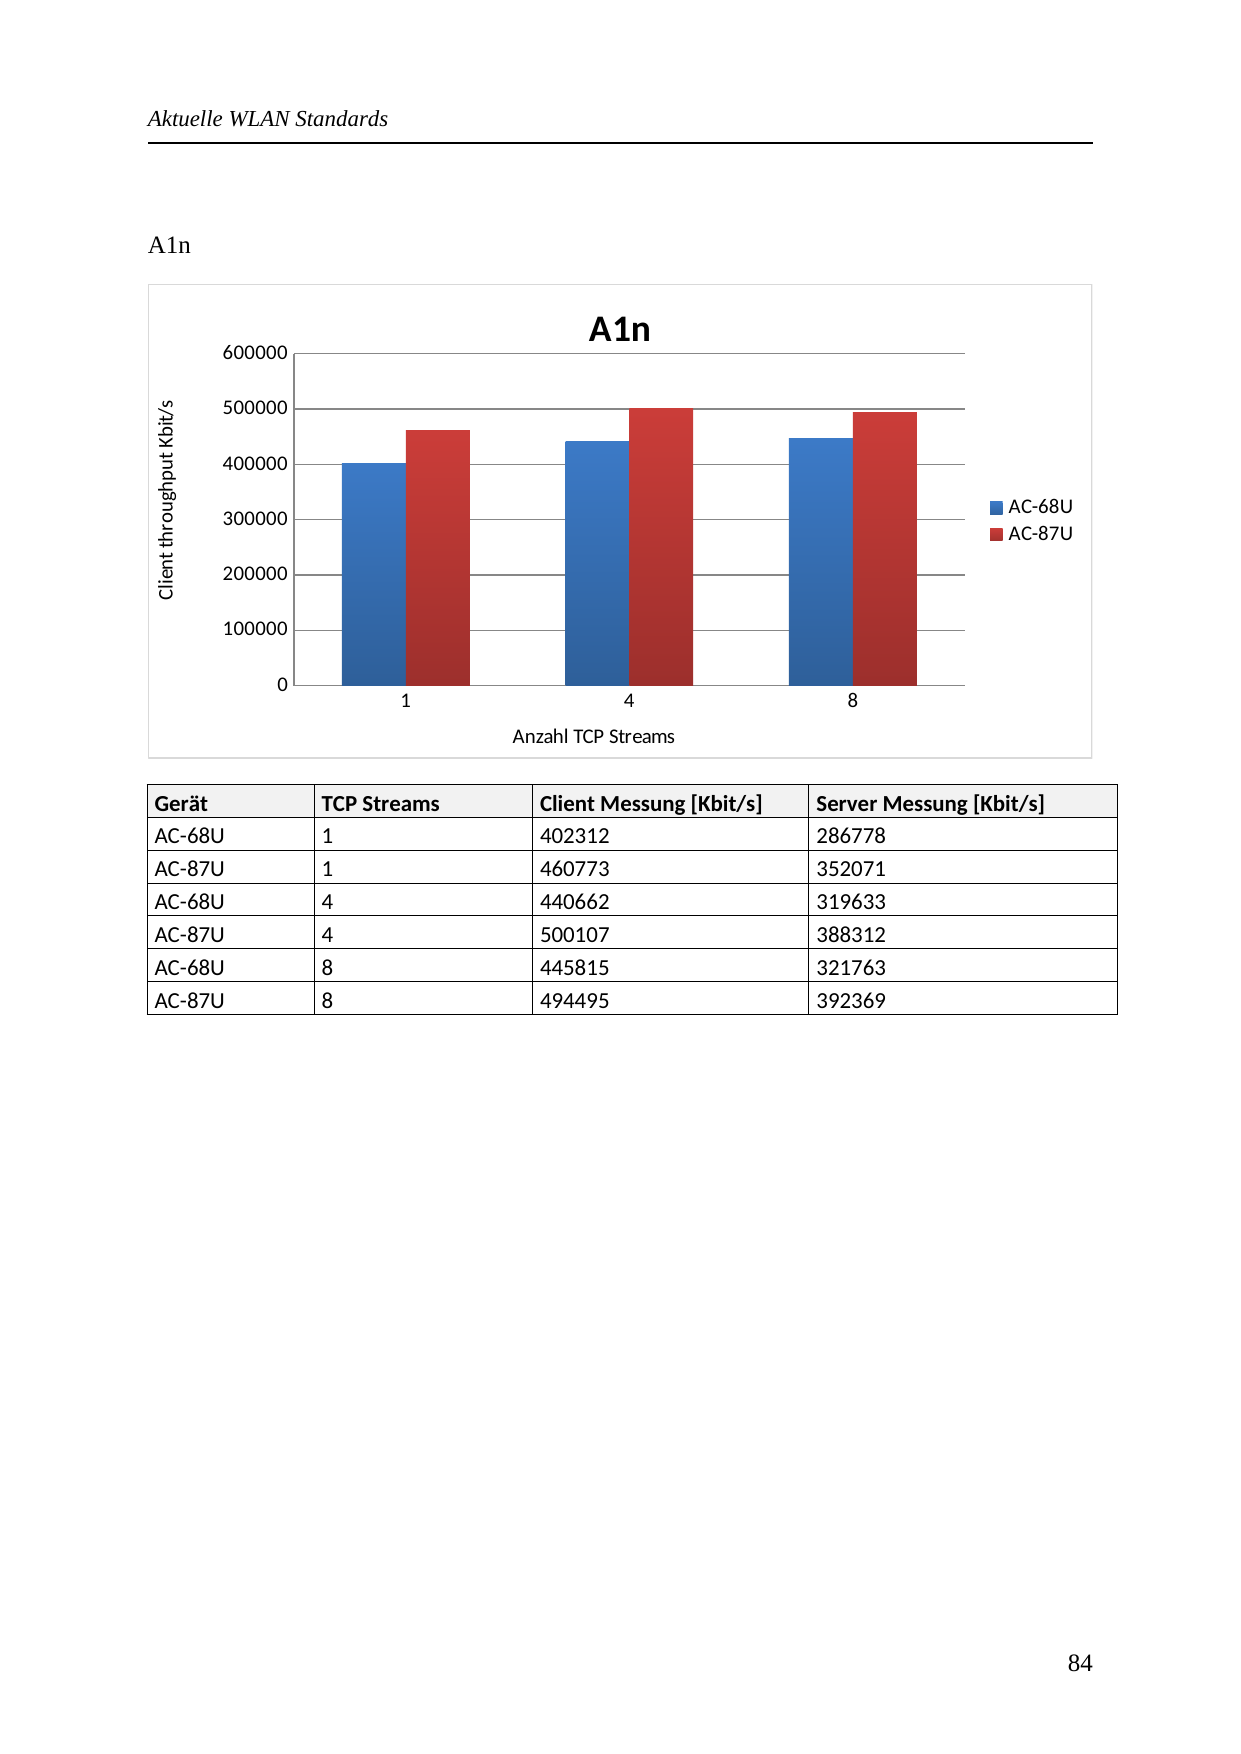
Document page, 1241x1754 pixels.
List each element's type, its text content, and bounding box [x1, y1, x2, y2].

table_header Client Messung [Kbit/s] [533, 785, 808, 817]
table_cell 4 [315, 884, 532, 915]
table_cell 286778 [809, 818, 1117, 850]
table_cell 1 [315, 851, 532, 882]
table_cell 8 [315, 982, 532, 1014]
table_cell AC-68U [148, 884, 314, 915]
table_header TCP Streams [315, 785, 532, 817]
table_cell 440662 [533, 884, 808, 915]
table_cell 500107 [533, 916, 808, 948]
table_cell 321763 [809, 949, 1117, 981]
table_cell 319633 [809, 884, 1117, 915]
table_cell AC-68U [148, 949, 314, 981]
table_cell 402312 [533, 818, 808, 850]
text A1n [148, 230, 1093, 259]
table_cell 352071 [809, 851, 1117, 882]
table_cell AC-87U [148, 851, 314, 882]
table_cell AC-87U [148, 982, 314, 1014]
table_cell 388312 [809, 916, 1117, 948]
table_cell 1 [315, 818, 532, 850]
table_header Gerät [148, 785, 314, 817]
table_cell 8 [315, 949, 532, 981]
table_cell 460773 [533, 851, 808, 882]
table_cell AC-87U [148, 916, 314, 948]
table_header Server Messung [Kbit/s] [809, 785, 1117, 817]
table_cell 494495 [533, 982, 808, 1014]
table_cell 4 [315, 916, 532, 948]
table_cell 445815 [533, 949, 808, 981]
table_cell AC-68U [148, 818, 314, 850]
table_cell 392369 [809, 982, 1117, 1014]
